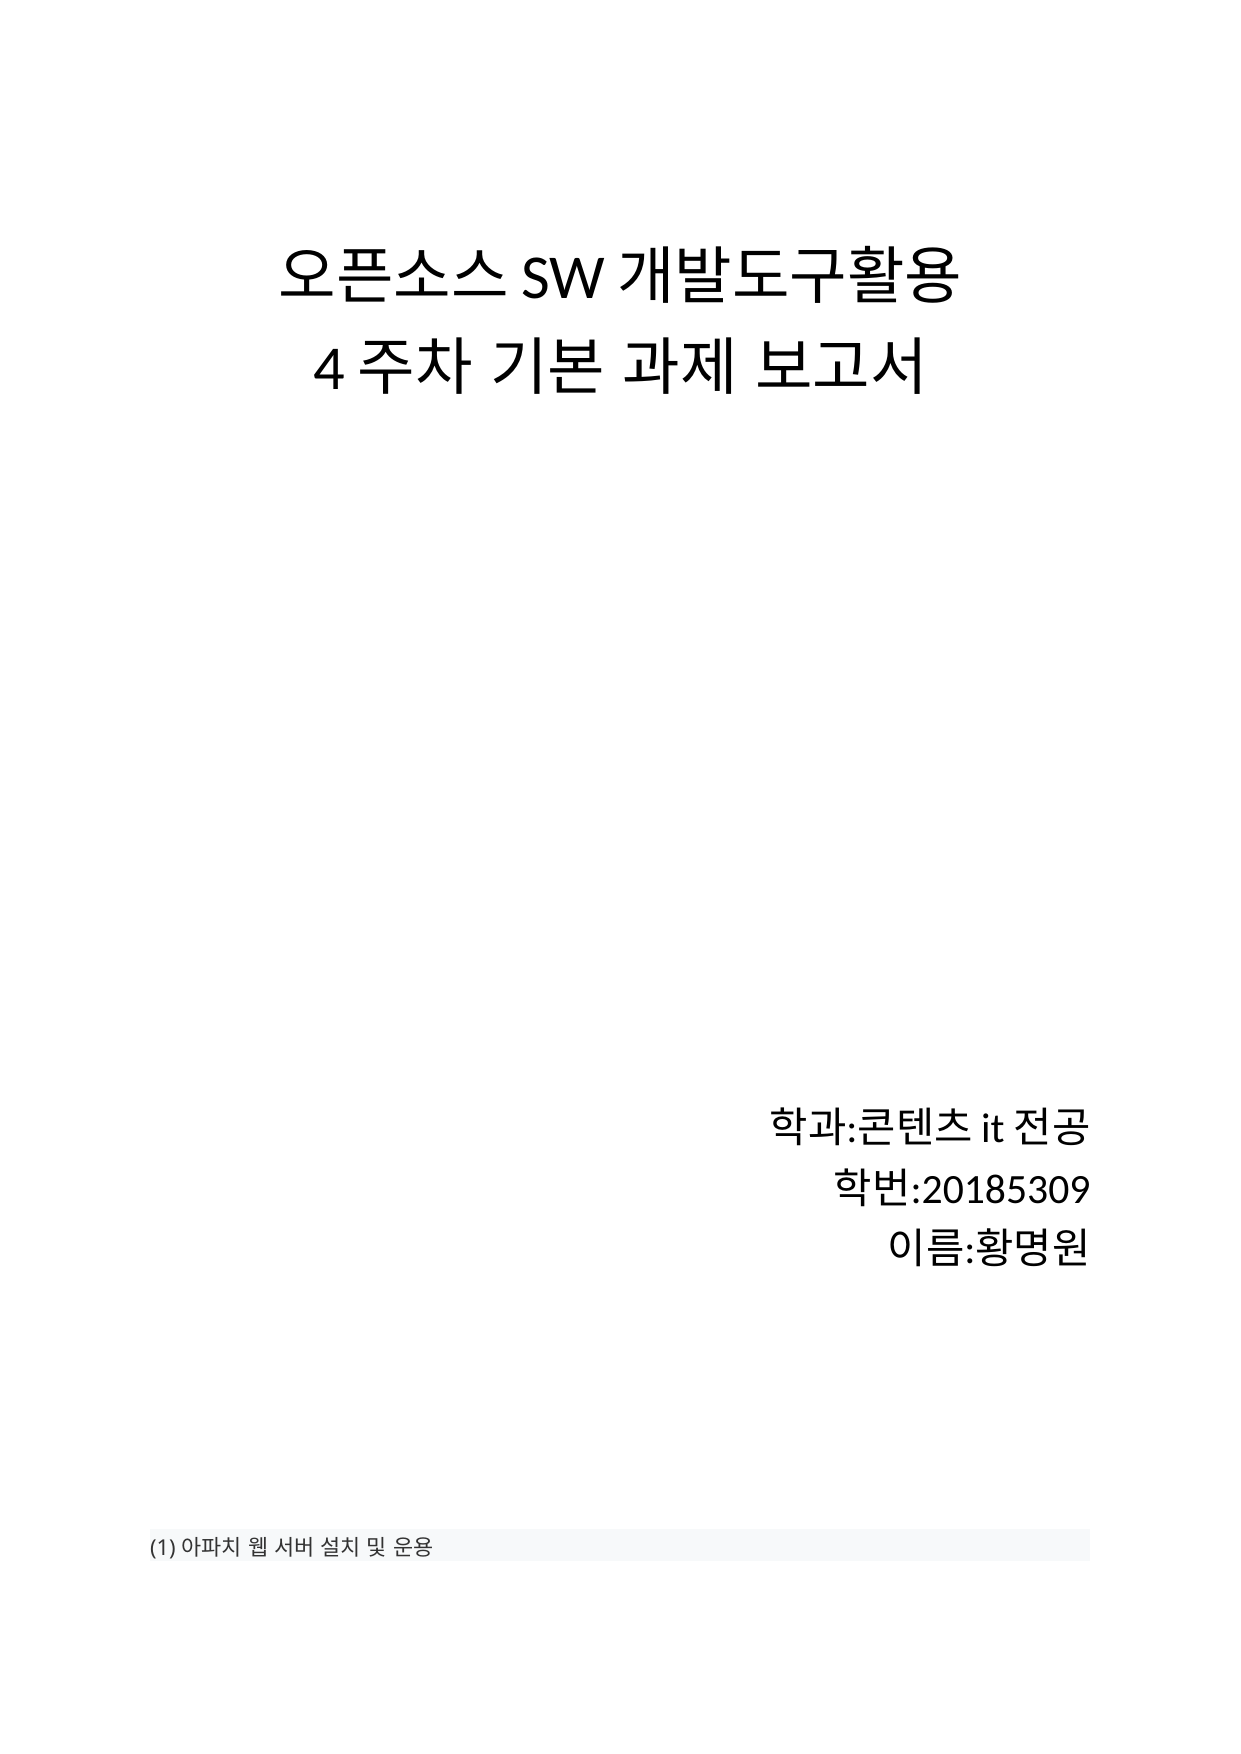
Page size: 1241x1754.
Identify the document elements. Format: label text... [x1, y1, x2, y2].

text 학과:콘텐츠it 전공 [150, 1094, 1090, 1155]
text (1) 아파치 웹 서버 설치 및 운용 [150, 1529, 1090, 1561]
text 오픈소스SW개발도구활용 [150, 226, 1090, 317]
text 4주차 기본 과제 보고서 [150, 317, 1090, 407]
text 학번:20185309 [150, 1155, 1090, 1215]
text 이름:황명원 [150, 1215, 1090, 1275]
